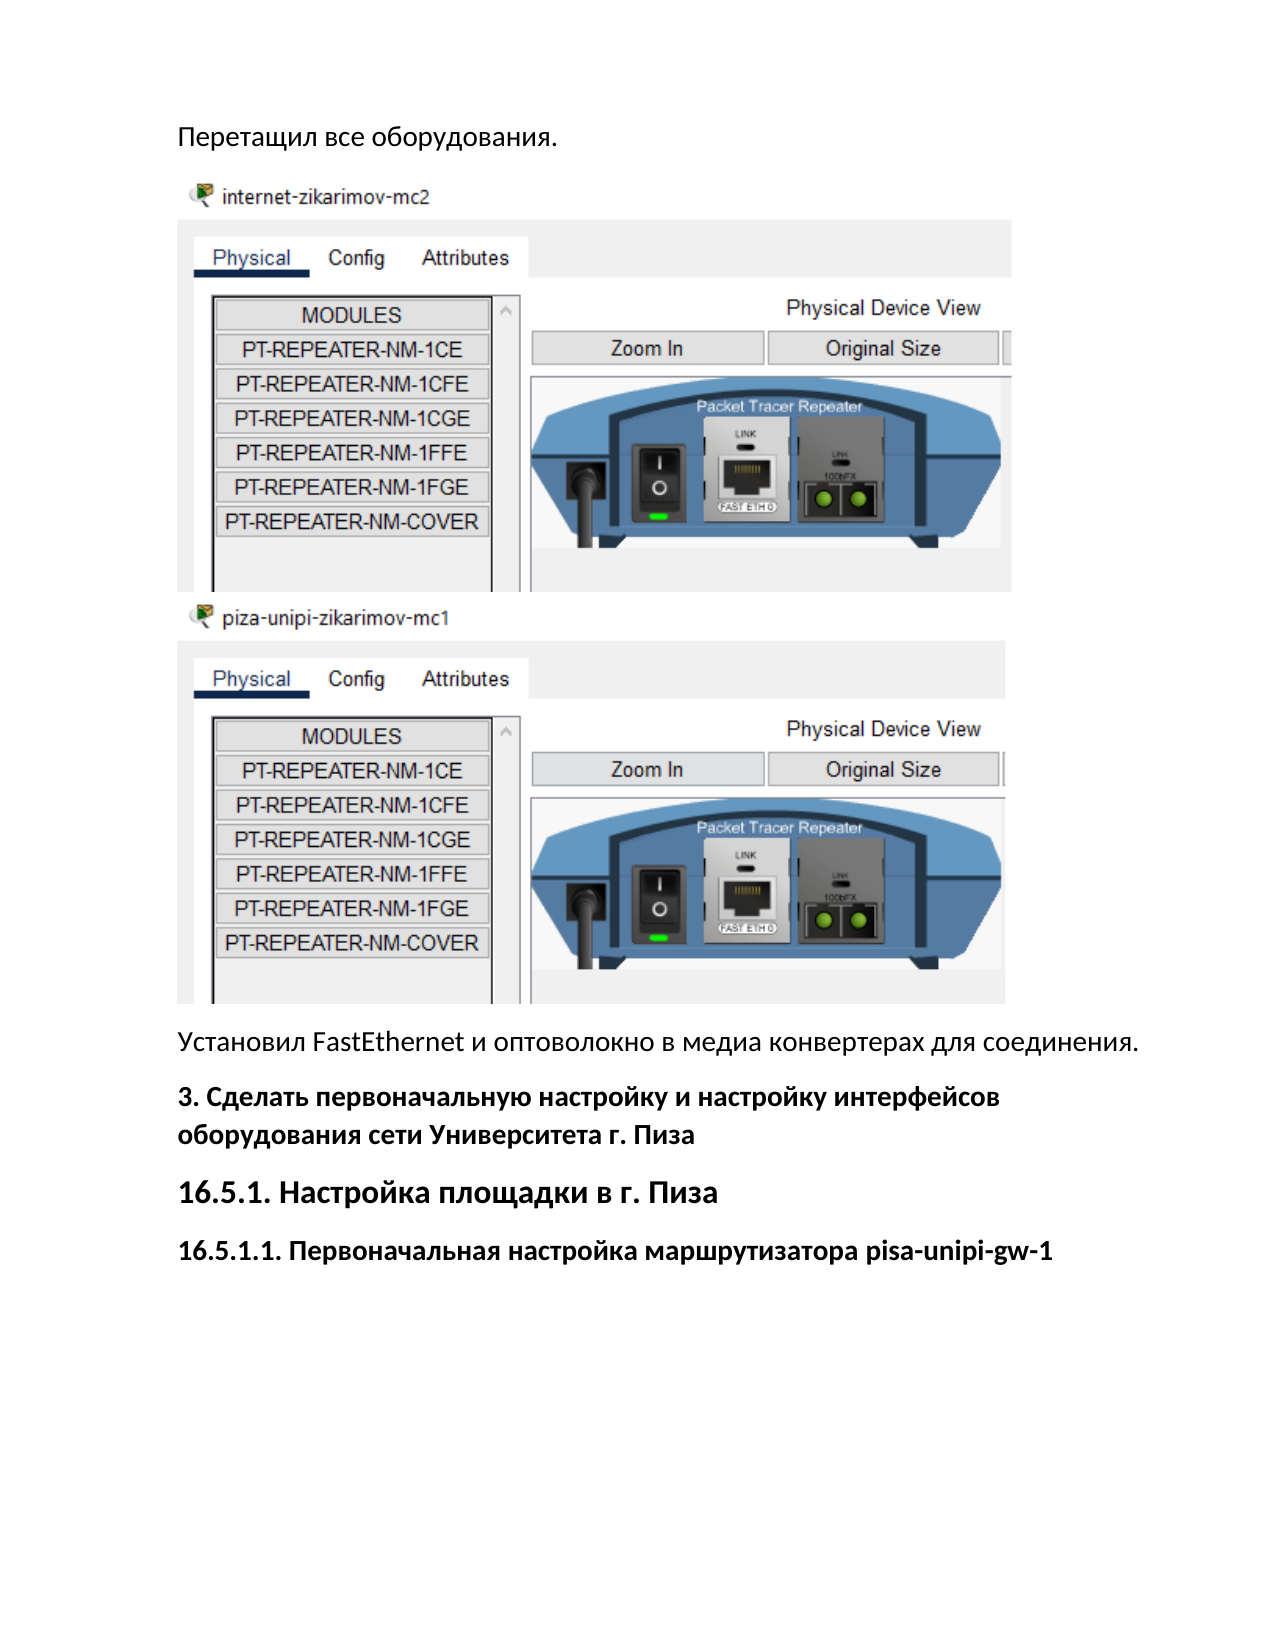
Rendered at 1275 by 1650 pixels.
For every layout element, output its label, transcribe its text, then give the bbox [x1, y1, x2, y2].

text 16.5.1.1. Первоначальная настройка маршрутизатора pisa-unipi-gw-1 [177, 1232, 1186, 1267]
picture [177, 594, 1006, 1004]
text 3. Сделать первоначальную настройку и настройку интерфейсов оборудования сети Университета г. Пиза [177, 1078, 1186, 1152]
picture [177, 173, 1012, 592]
text Установил FastEthernet и оптоволокно в медиа конвертерах для соединения. [177, 1023, 1186, 1058]
text Перетащил все оборудования. [177, 118, 1186, 154]
text 16.5.1. Настройка площадки в г. Пиза [177, 1171, 1186, 1212]
